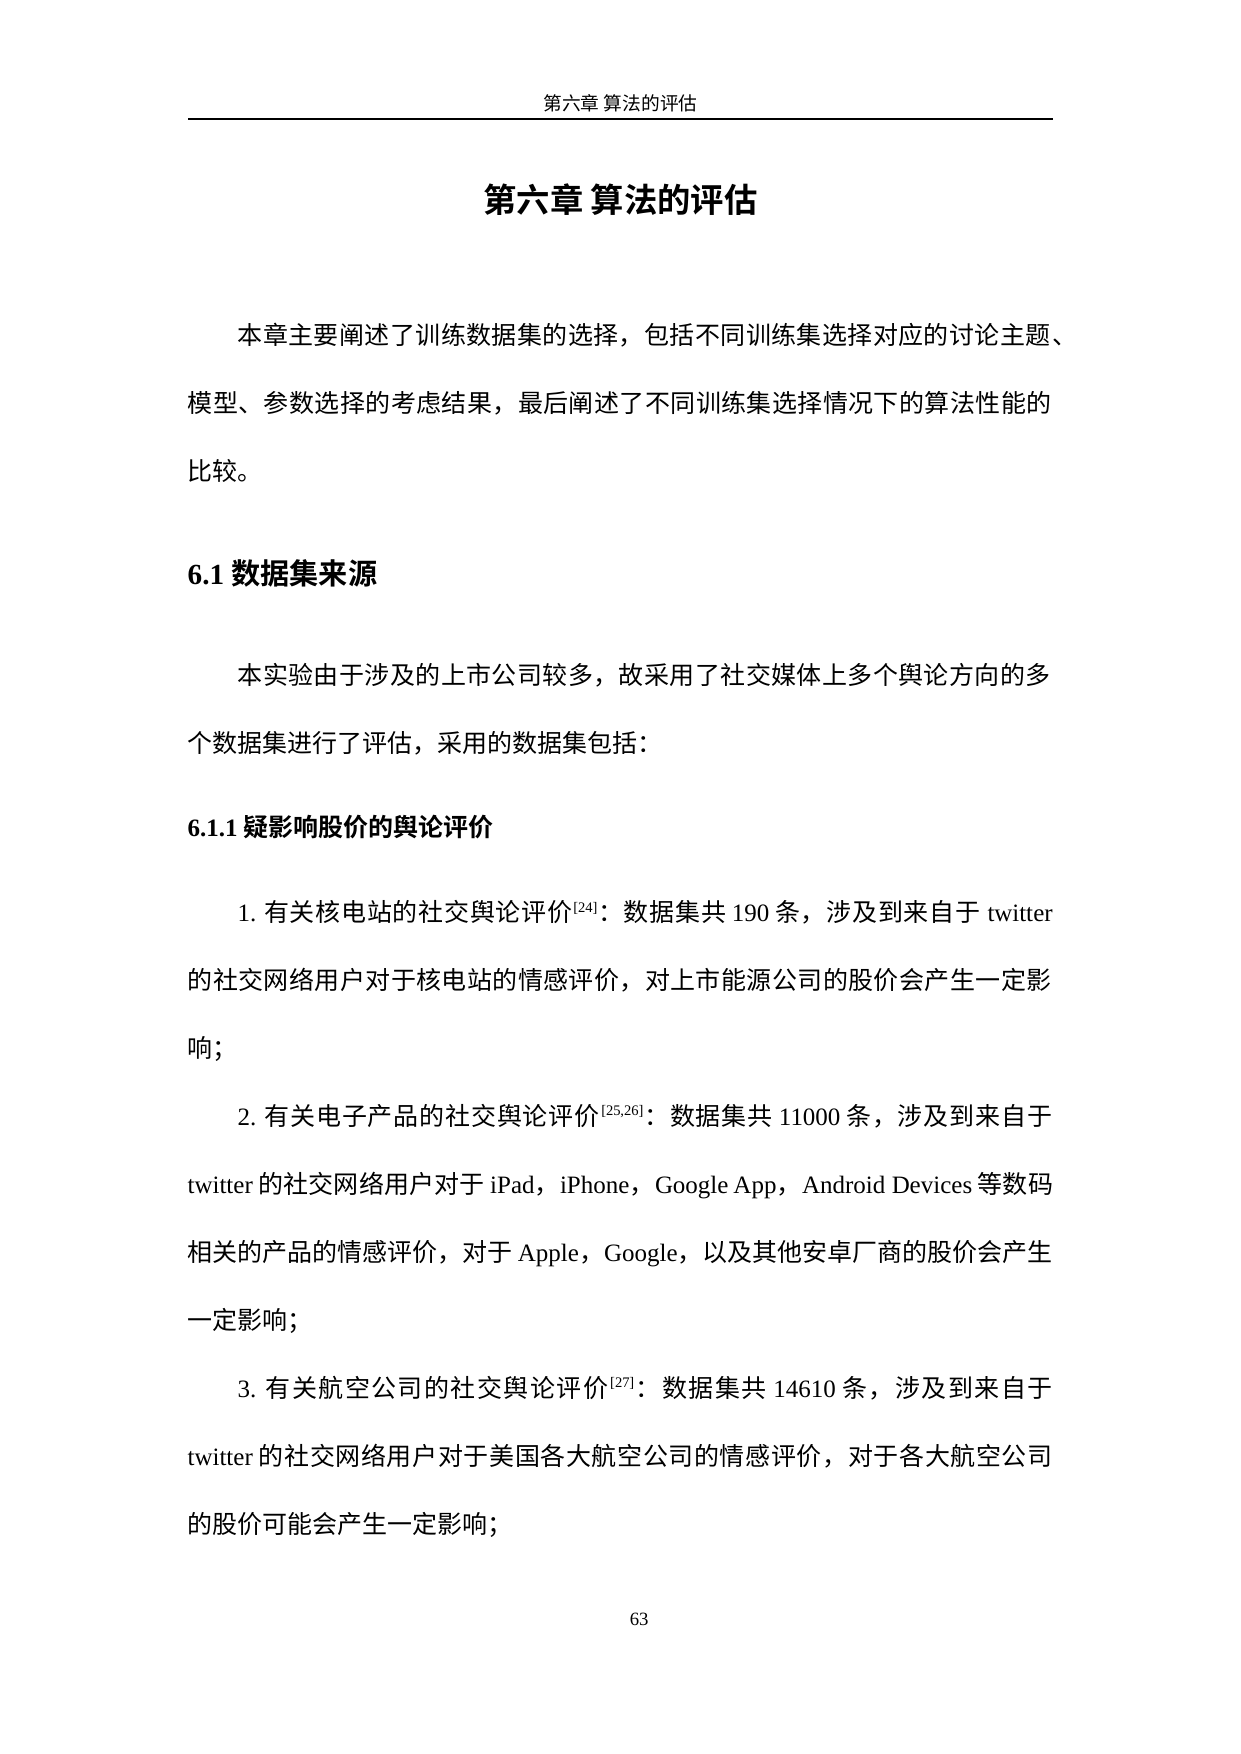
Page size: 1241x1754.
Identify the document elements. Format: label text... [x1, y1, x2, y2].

text 1. 有关核电站的社交舆论评价[24]：数据集共190条，涉及到来自于 twitter 的社交网络用户对于核电站的情感评价，对上市能源公司的股价会产生一定影响； [187, 877, 1053, 1081]
subtitle 6.1.1 疑影响股价的舆论评价 [187, 792, 1053, 860]
subtitle 第六章 算法的评估 [187, 164, 1053, 232]
text 本实验由于涉及的上市公司较多，故采用了社交媒体上多个舆论方向的多个数据集进行了评估，采用的数据集包括： [187, 639, 1053, 775]
text 本章主要阐述了训练数据集的选择，包括不同训练集选择对应的讨论主题、模型、参数选择的考虑结果，最后阐述了不同训练集选择情况下的算法性能的比较。 [187, 300, 1053, 503]
subtitle 6.1 数据集来源 [187, 537, 1053, 605]
text 3. 有关航空公司的社交舆论评价[27]：数据集共14610条，涉及到来自于 twitter的社交网络用户对于美国各大航空公司的情感评价，对于各大航空公司的股价可能会产生一定影响； [187, 1352, 1053, 1556]
text 2. 有关电子产品的社交舆论评价[25,26]：数据集共11000条，涉及到来自于twitter的社交网络用户对于iPad，iPhone，Google App，Android Devices等数码相关的产品的情感评价，对于Apple，Google，以及其他安卓厂商的股价会产生一定影响； [187, 1081, 1053, 1352]
